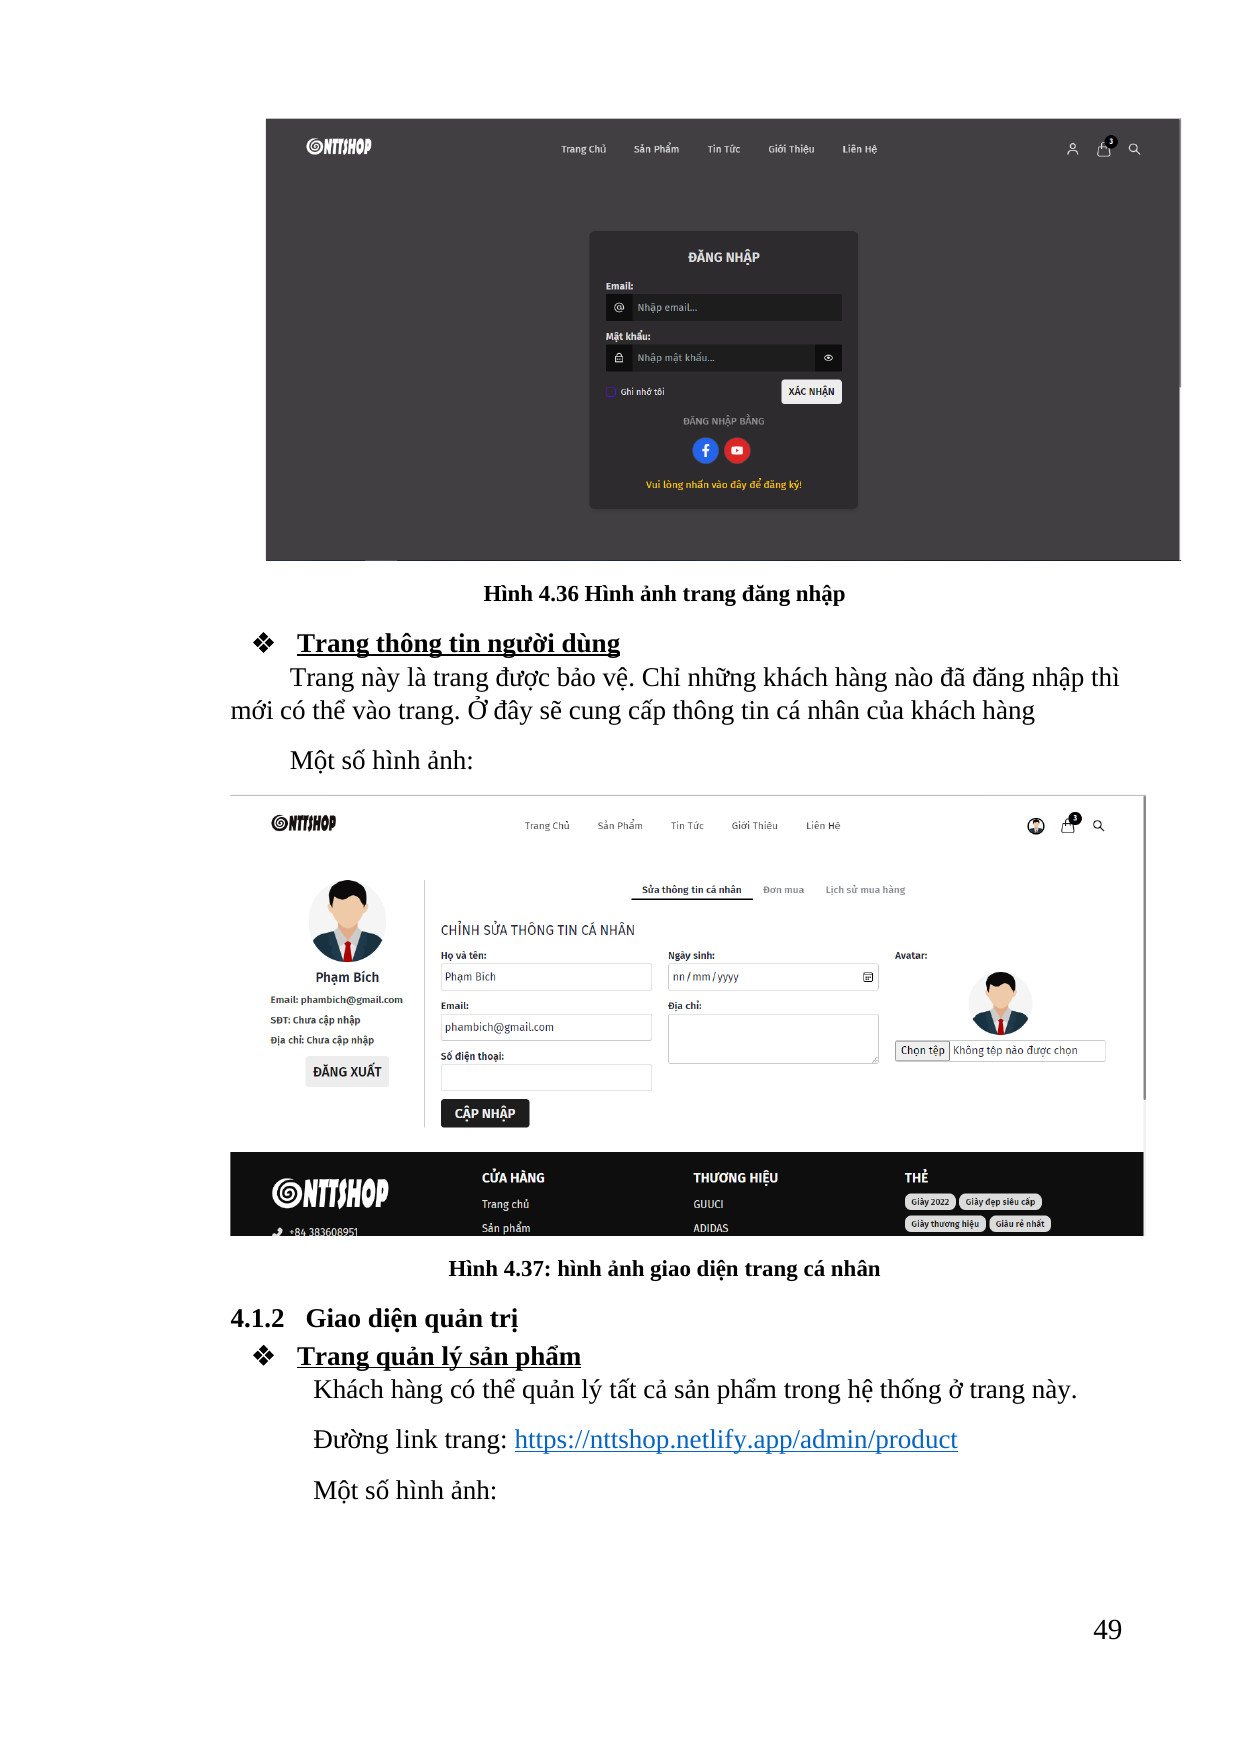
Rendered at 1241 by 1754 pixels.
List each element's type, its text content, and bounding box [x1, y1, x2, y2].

text Một số hình ảnh: [230, 744, 1122, 776]
picture [265, 118, 1182, 561]
picture [230, 794, 1146, 1236]
text Đường link trang: https://nttshop.netlify.app/admin/product [254, 1424, 1122, 1455]
subtitle Trang thông tin người dùng [251, 627, 1122, 658]
text Trang này là trang được bảo vệ. Chỉ những khách hàng nào đã đăng nhập thì mới có thể vào trang. Ở đây sẽ cung cấp thông tin cá nhân của khách hàng [230, 661, 1122, 725]
subtitle Giao diện quản trị [230, 1302, 1122, 1333]
text Một số hình ảnh: [254, 1474, 1122, 1505]
subtitle Trang quản lý sản phẩm [251, 1340, 1122, 1371]
text Khách hàng có thể quản lý tất cả sản phẩm trong hệ thống ở trang này. [254, 1373, 1122, 1404]
